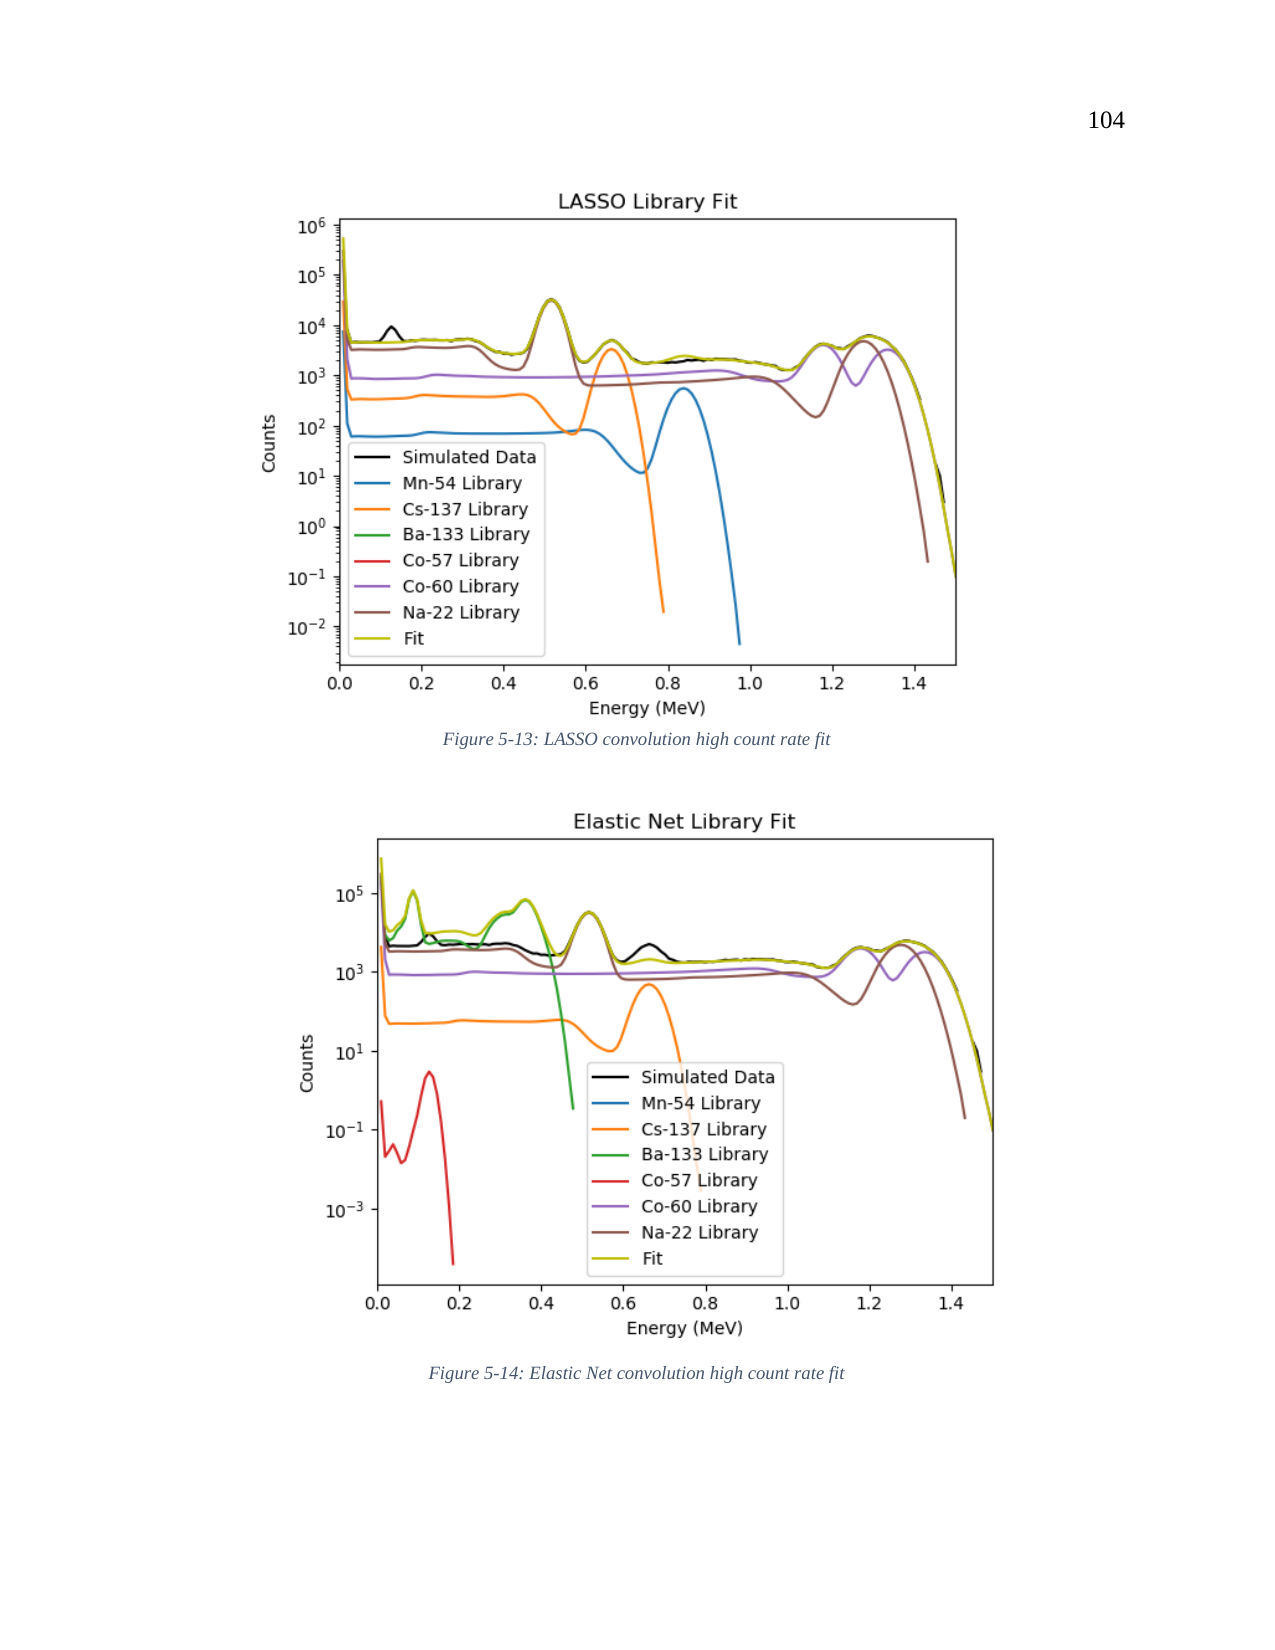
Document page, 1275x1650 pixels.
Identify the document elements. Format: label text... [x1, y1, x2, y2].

picture [278, 770, 1072, 1348]
text Figure 5-14: Elastic Net convolution high count rate fit [150, 1362, 1125, 1383]
text Figure 5-13: LASSO convolution high count rate fit [150, 727, 1125, 749]
picture [241, 150, 1034, 728]
